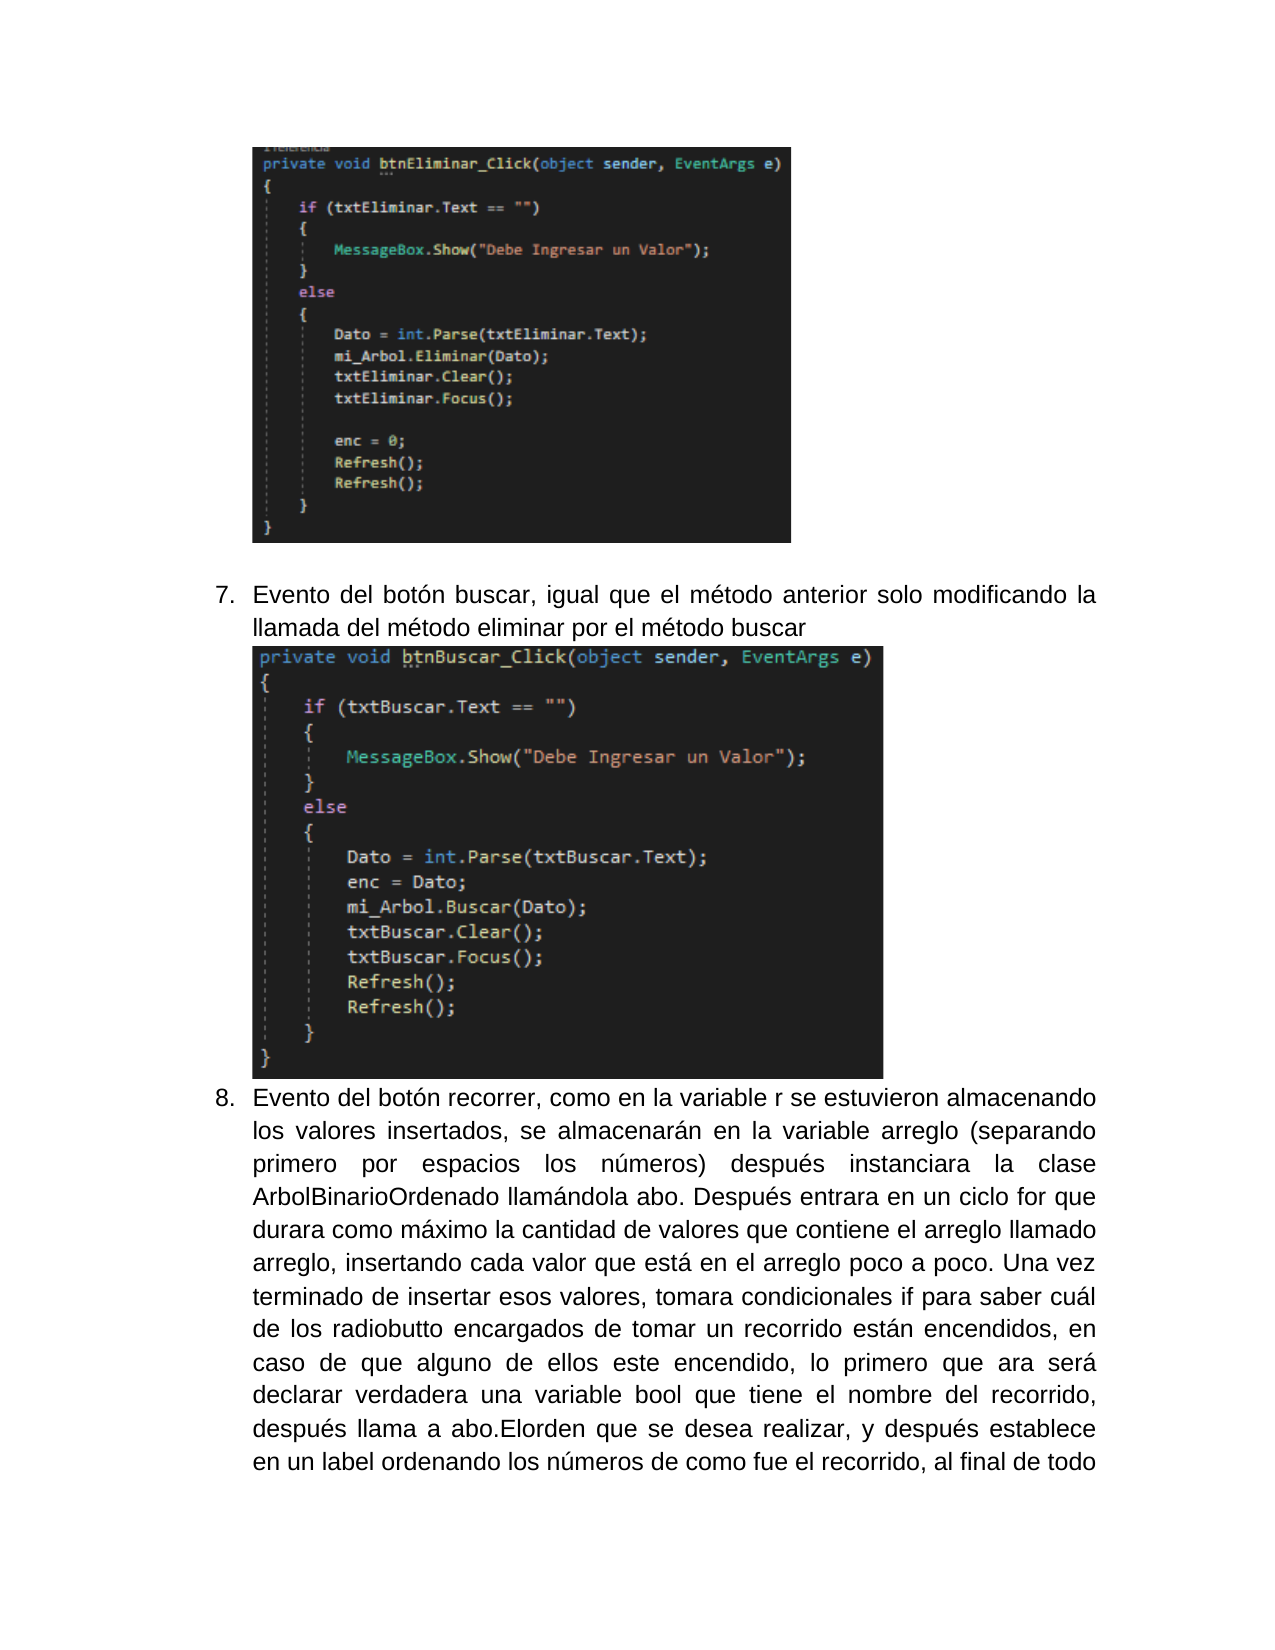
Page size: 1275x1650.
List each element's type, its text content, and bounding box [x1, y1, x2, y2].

picture [252, 646, 884, 1079]
list Evento del botón buscar, igual que el método anterior solo modificando la llamada del método eliminar por el método buscar [215, 580, 1098, 642]
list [215, 1083, 1098, 1475]
picture [252, 147, 792, 543]
